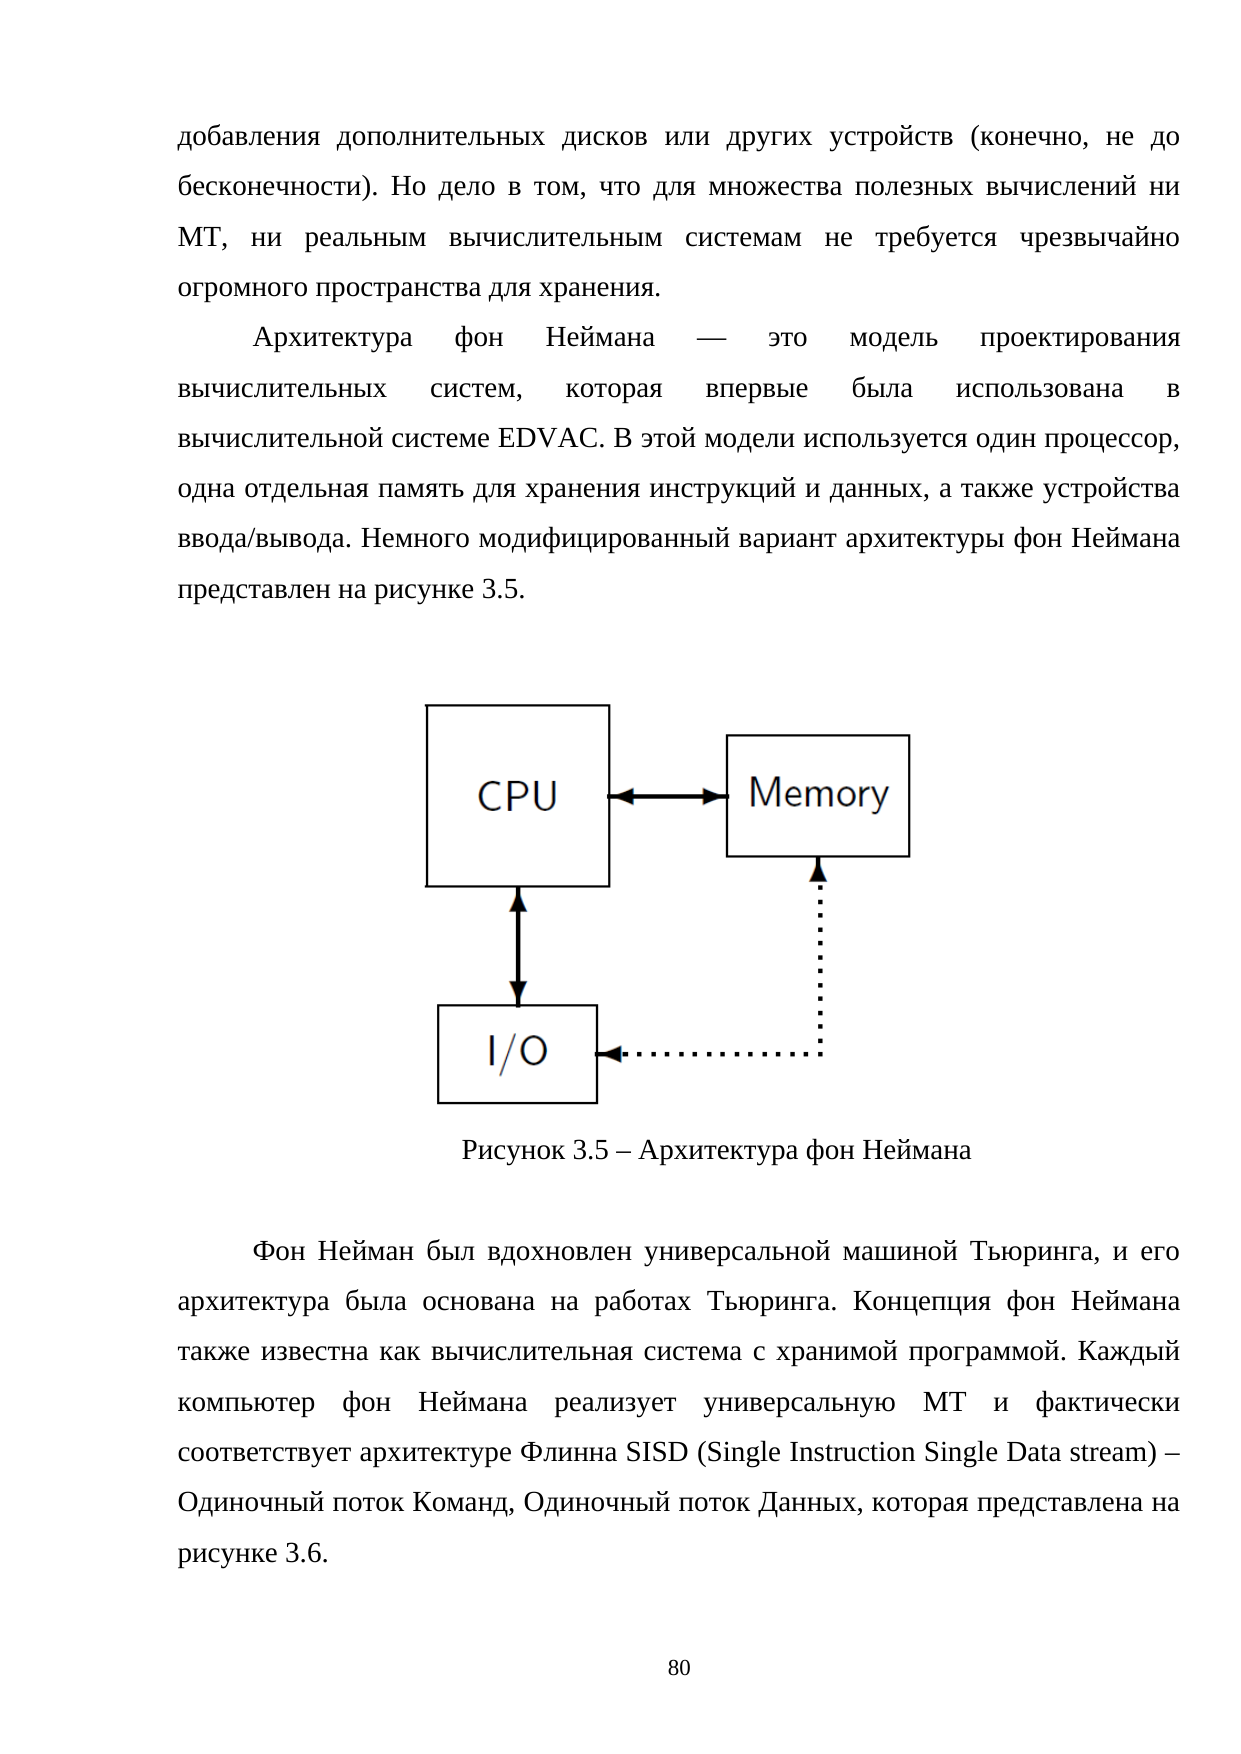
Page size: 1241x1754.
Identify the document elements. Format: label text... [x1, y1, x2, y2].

picture [376, 671, 1057, 1116]
text Рисунок 3.5 – Архитектура фон Неймана [177, 1132, 1181, 1166]
text Фон Нейман был вдохновлен универсальной машиной Тьюринга, и его архитектура была основана на работах Тьюринга. Концепция фон Неймана также известна как вычислительная система с хранимой программой. Каждый компьютер фон Неймана реализует универсальную МТ и фактически соответствует архитектуре Флинна SISD (Single Instruction Single Data stream) – Одиночный поток Команд, Одиночный поток Данных, которая представлена на рисунке 3.6. [177, 1233, 1181, 1568]
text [177, 118, 1181, 303]
text Архитектура фон Неймана — это модель проектирования вычислительных систем, которая впервые была использована в вычислительной системе EDVAC. В этой модели используется один процессор, одна отдельная память для хранения инструкций и данных, а также устройства ввода/вывода. Немного модифицированный вариант архитектуры фон Неймана представлен на рисунке 3.5. [177, 319, 1181, 604]
